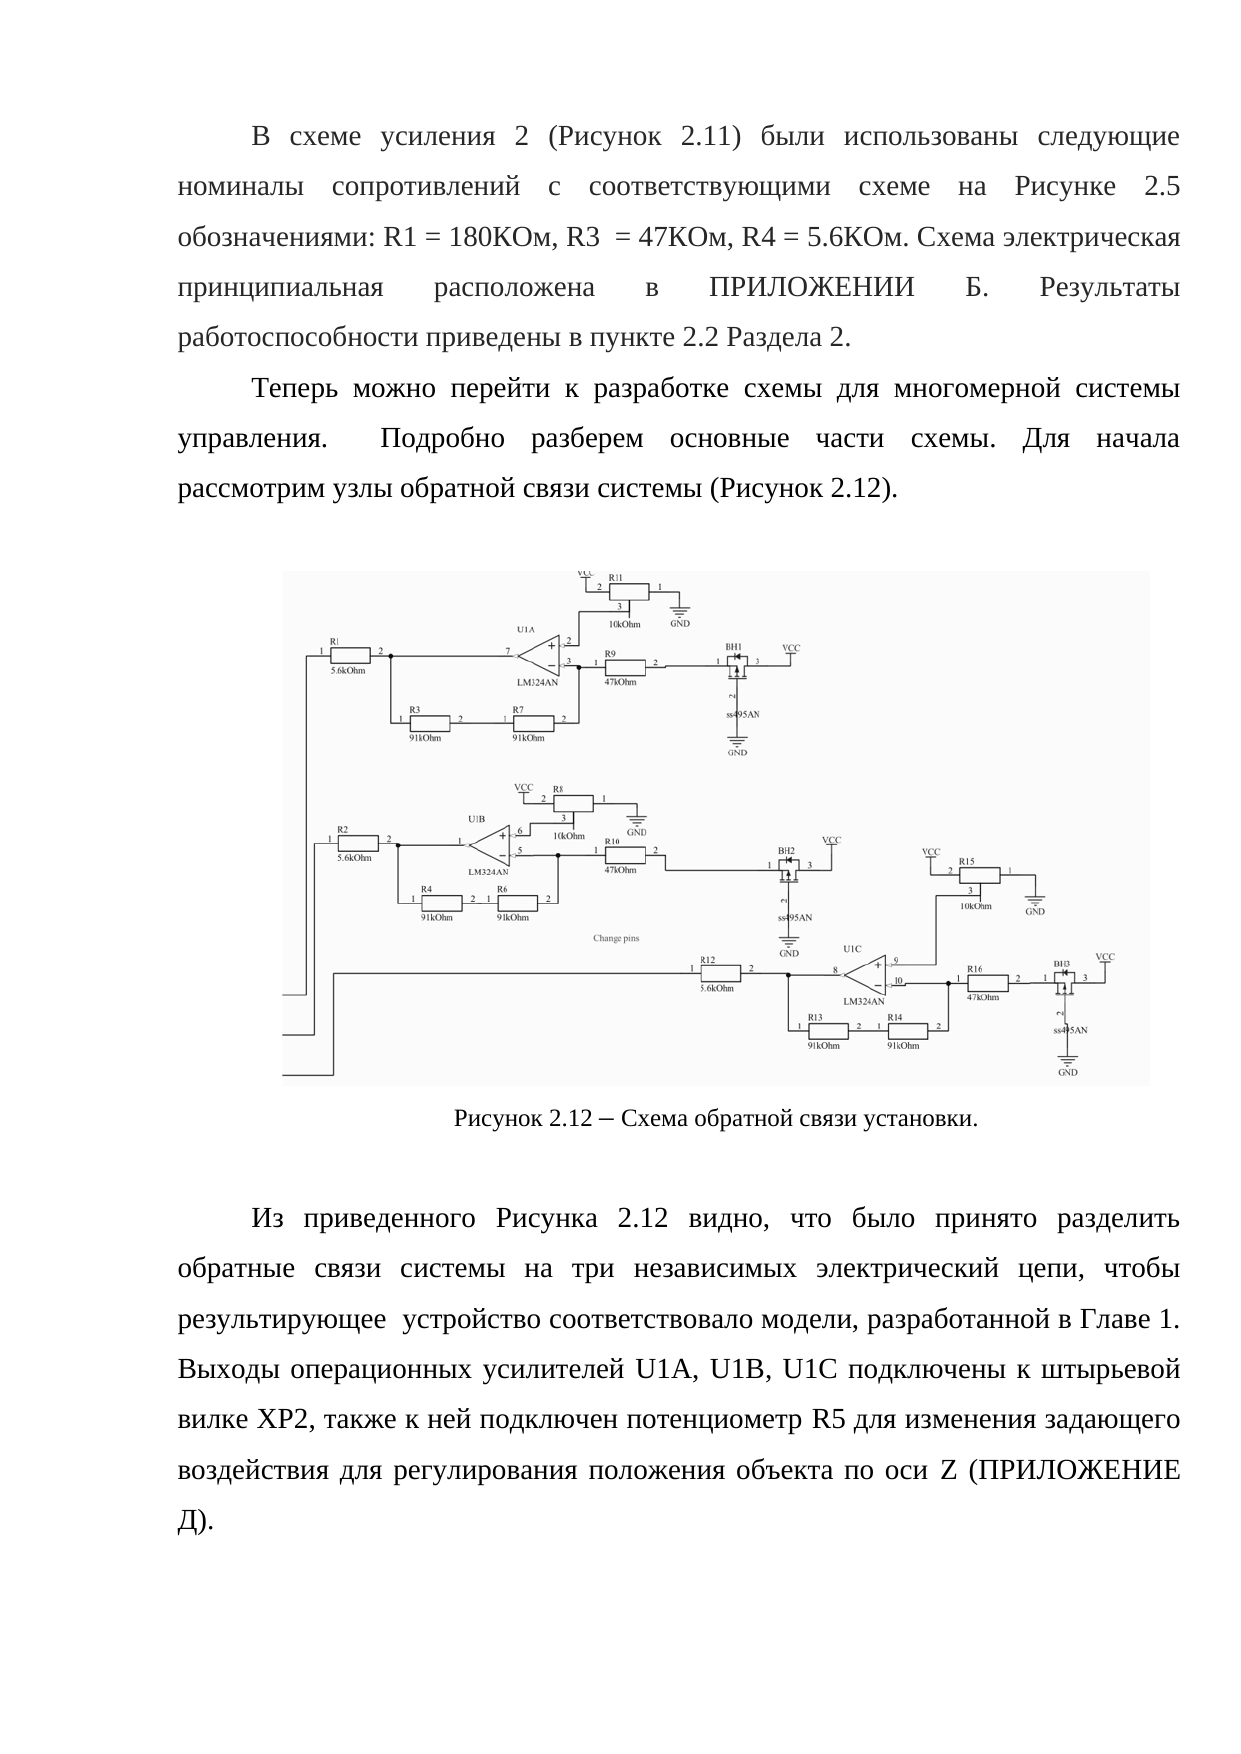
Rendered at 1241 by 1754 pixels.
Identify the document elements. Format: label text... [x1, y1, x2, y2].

text В схеме усиления 2 (Рисунок 2.11) были использованы следующие номиналы сопротивлений с соответствующими схеме на Рисунке 2.5 обозначениями: R1 = 180КОм, R3 = 47КОм, R4 = 5.6КОм. Схема электрическая принципиальная расположена в ПРИЛОЖЕНИИ Б. Результаты работоспособности приведены в пункте 2.2 Раздела 2. [177, 118, 1181, 353]
text Теперь можно перейти к разработке схемы для многомерной системы управления. Подробно разберем основные части схемы. Для начала рассмотрим узлы обратной связи системы (Рисунок 2.12). [177, 370, 1181, 504]
picture [282, 571, 1150, 1086]
text Из приведенного Рисунка 2.12 видно, что было принято разделить обратные связи системы на три независимых электрический цепи, чтобы результирующее устройство соответствовало модели, разработанной в Главе 1. Выходы операционных усилителей U1A, U1B, U1C подключены к штырьевой вилке XP2, также к ней подключен потенциометр R5 для изменения задающего воздействия для регулирования положения объекта по оси Z (ПРИЛОЖЕНИЕ Д). [177, 1200, 1181, 1536]
text Рисунок 2.12 – Схема обратной связи установки. [177, 1099, 1181, 1133]
